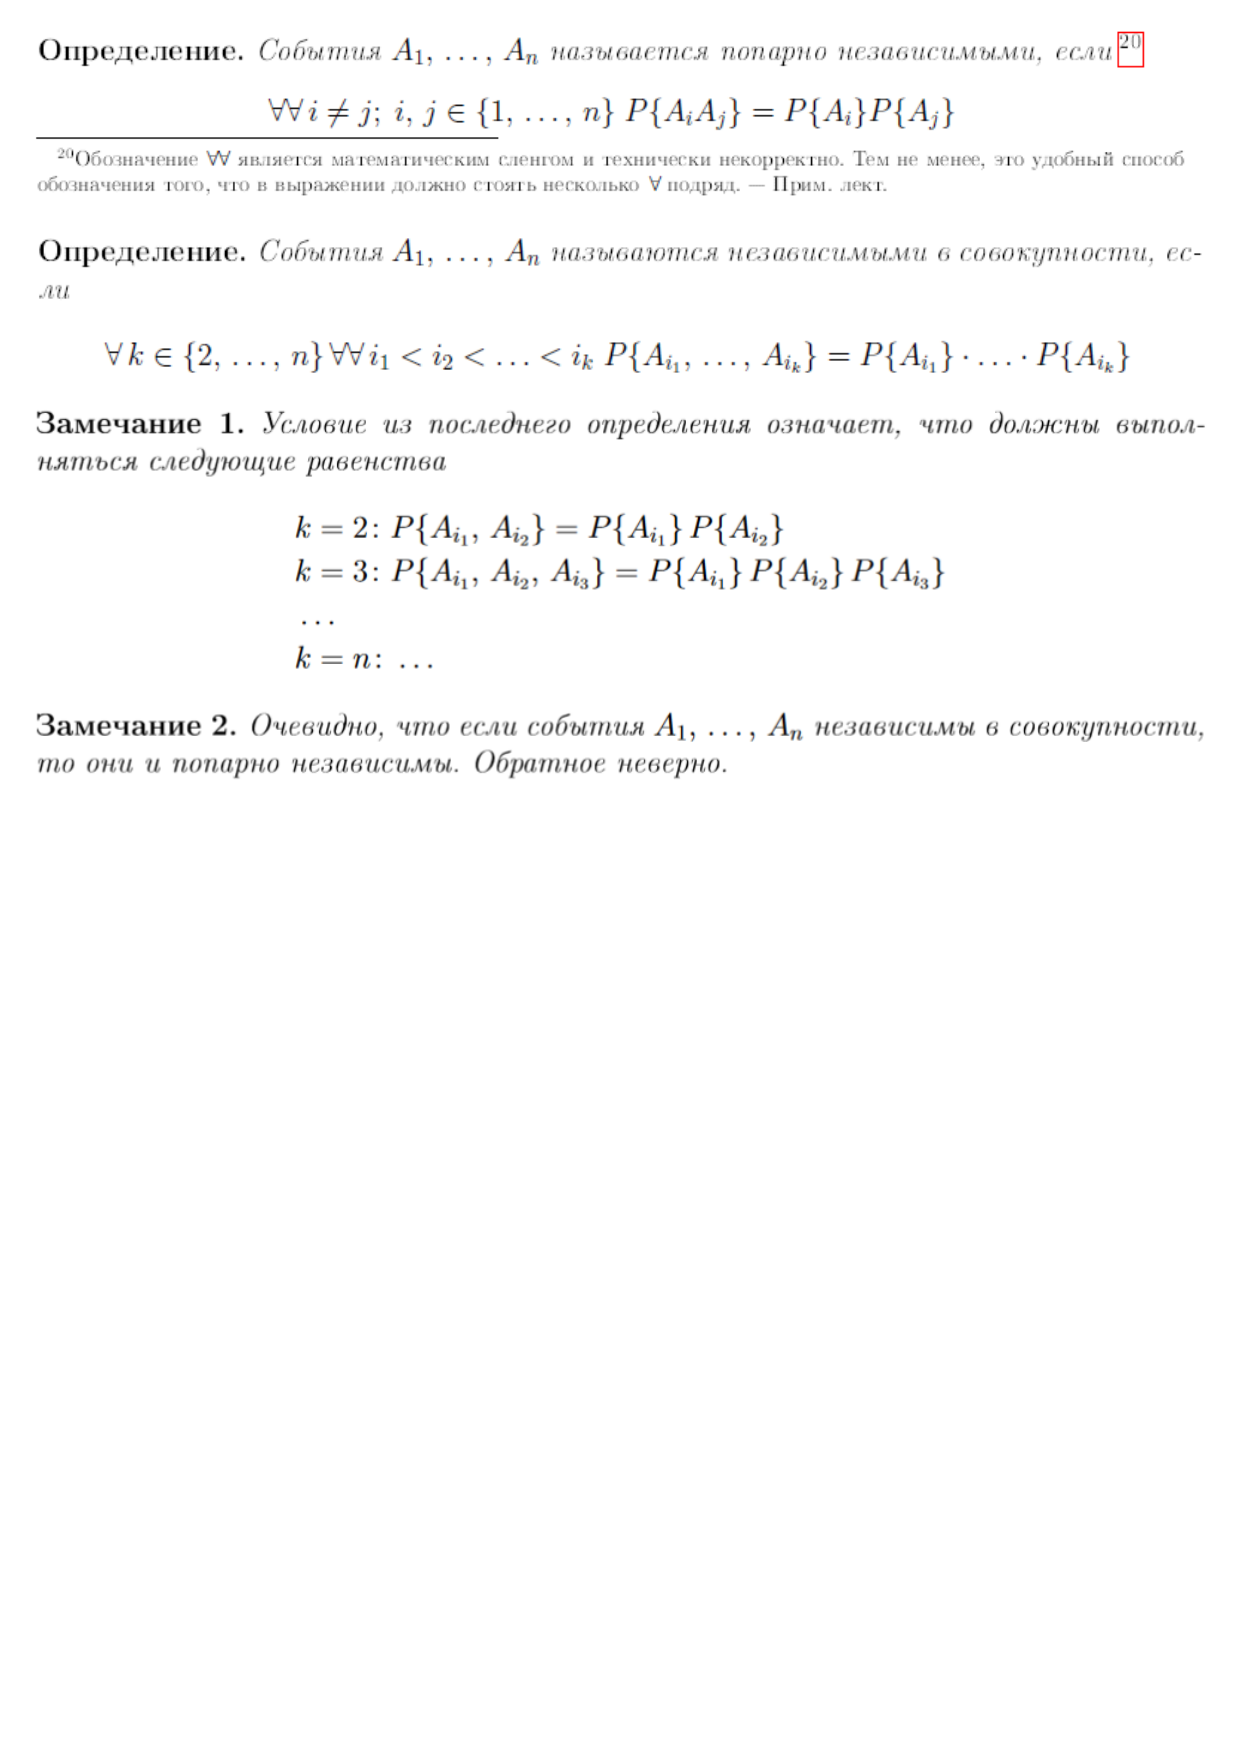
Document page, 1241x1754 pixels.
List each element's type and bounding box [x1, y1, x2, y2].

picture [29, 407, 1211, 784]
picture [29, 225, 1211, 388]
picture [29, 29, 1211, 206]
